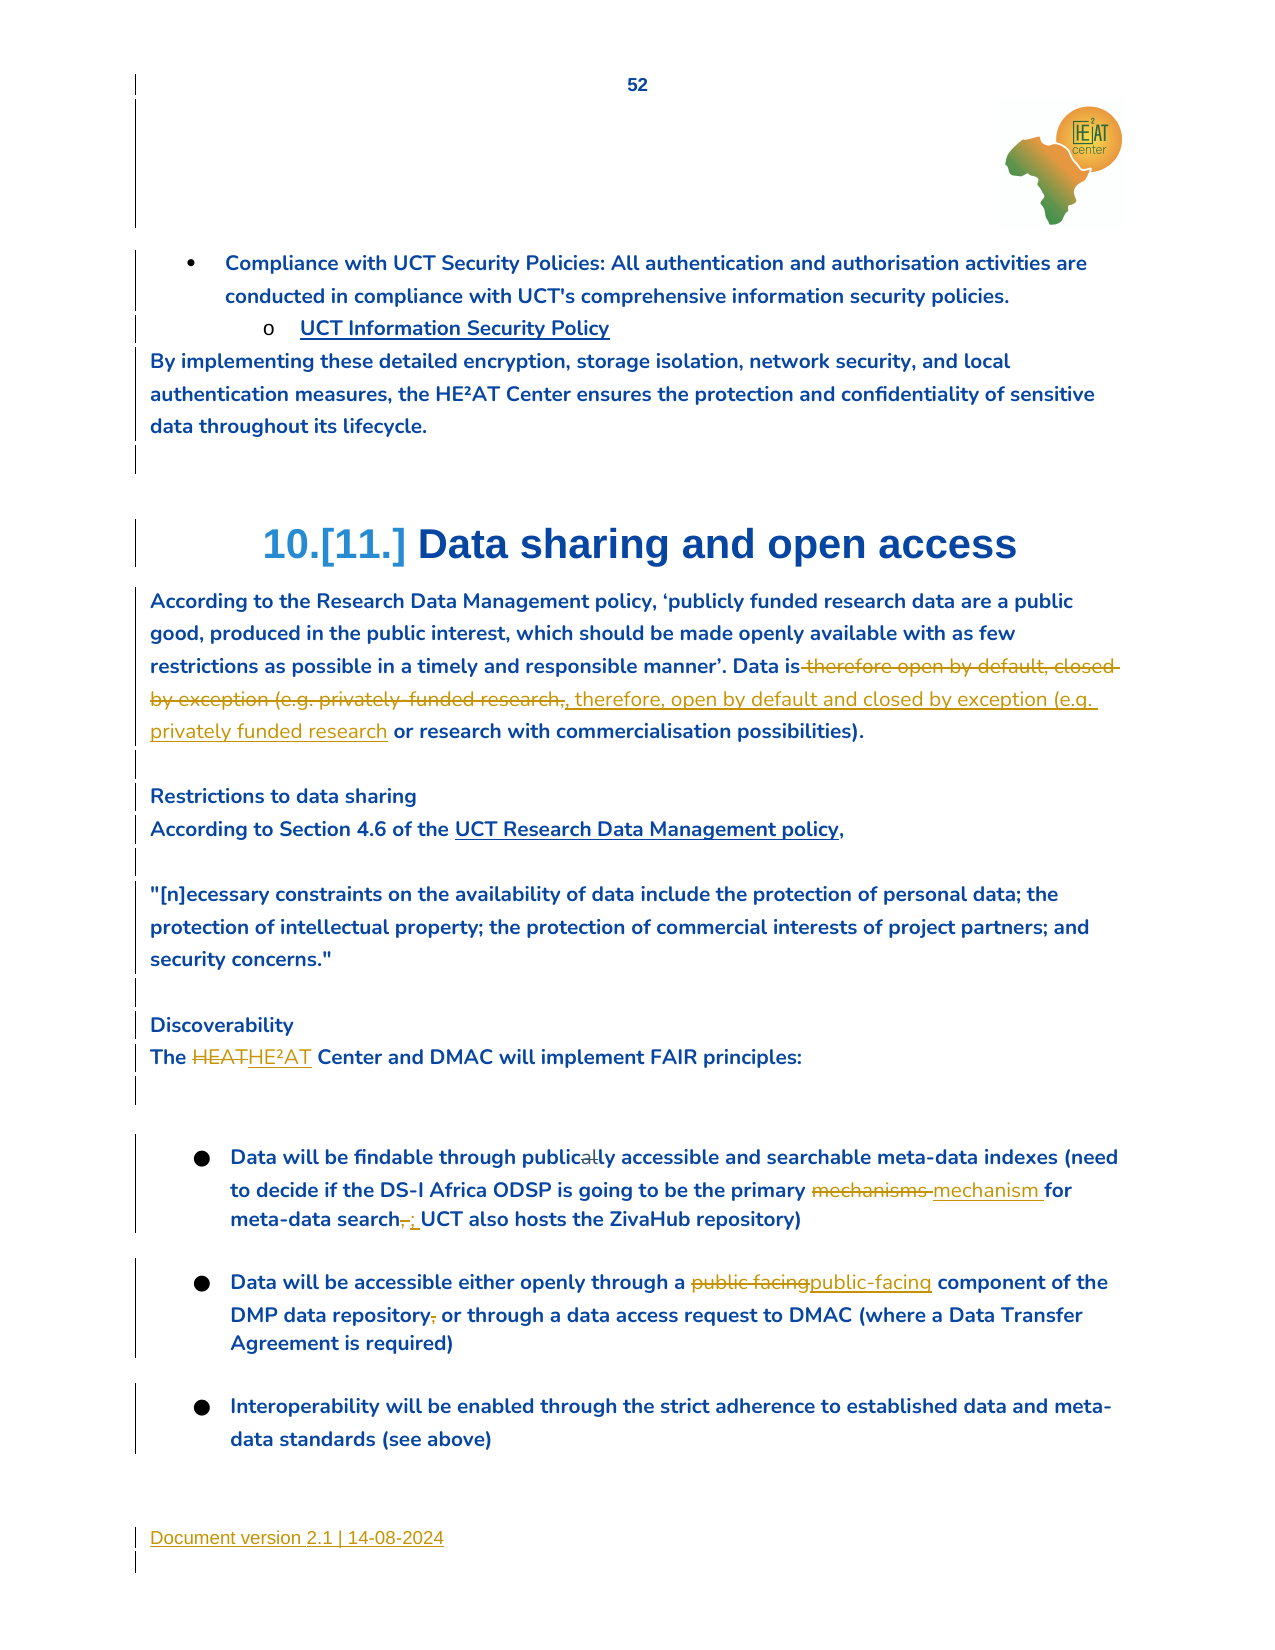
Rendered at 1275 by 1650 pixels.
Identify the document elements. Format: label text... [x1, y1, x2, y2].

list Interoperability will be enabled through the strict adherence to established data and meta-data standards (see above) [193, 1383, 1125, 1454]
text According to Section 4.6 of the UCT Research Data Management policy, [150, 815, 1125, 844]
text Discoverability [150, 1011, 1125, 1039]
list Data will be findable through publicly accessible and searchable meta-data indexes (need to decide if the DS-I Africa ODSP is going to be the primary for meta-data searchUCT also hosts the ZivaHub repository) [193, 1134, 1125, 1233]
text According to the Research Data Management policy, ‘publicly funded research data are a public good, produced in the public interest, which should be made openly available with as few restrictions as possible in a timely and responsible manner’. Data is or research with commercialisation possibilities). [150, 587, 1125, 746]
subtitle Data sharing and open access [262, 519, 1125, 567]
list Compliance with UCT Security Policies: All authentication and authorisation activities are conducted in compliance with UCT's comprehensive information security policies. [187, 249, 1125, 311]
list UCT Information Security Policy [262, 315, 1125, 343]
picture [1000, 98, 1125, 228]
text The Center and DMAC will implement FAIR principles: [150, 1043, 1125, 1072]
text By implementing these detailed encryption, storage isolation, network security, and local authentication measures, the HE²AT Center ensures the protection and confidentiality of sensitive data throughout its lifecycle. [150, 347, 1125, 441]
list Data will be accessible either openly through a component of the DMP data repository or through a data access request to DMAC (where a Data Transfer Agreement is required) [193, 1258, 1125, 1358]
text Restrictions to data sharing [150, 783, 1125, 811]
text "[n]ecessary constraints on the availability of data include the protection of personal data; the protection of intellectual property; the protection of commercial interests of project partners; and security concerns." [150, 881, 1125, 974]
